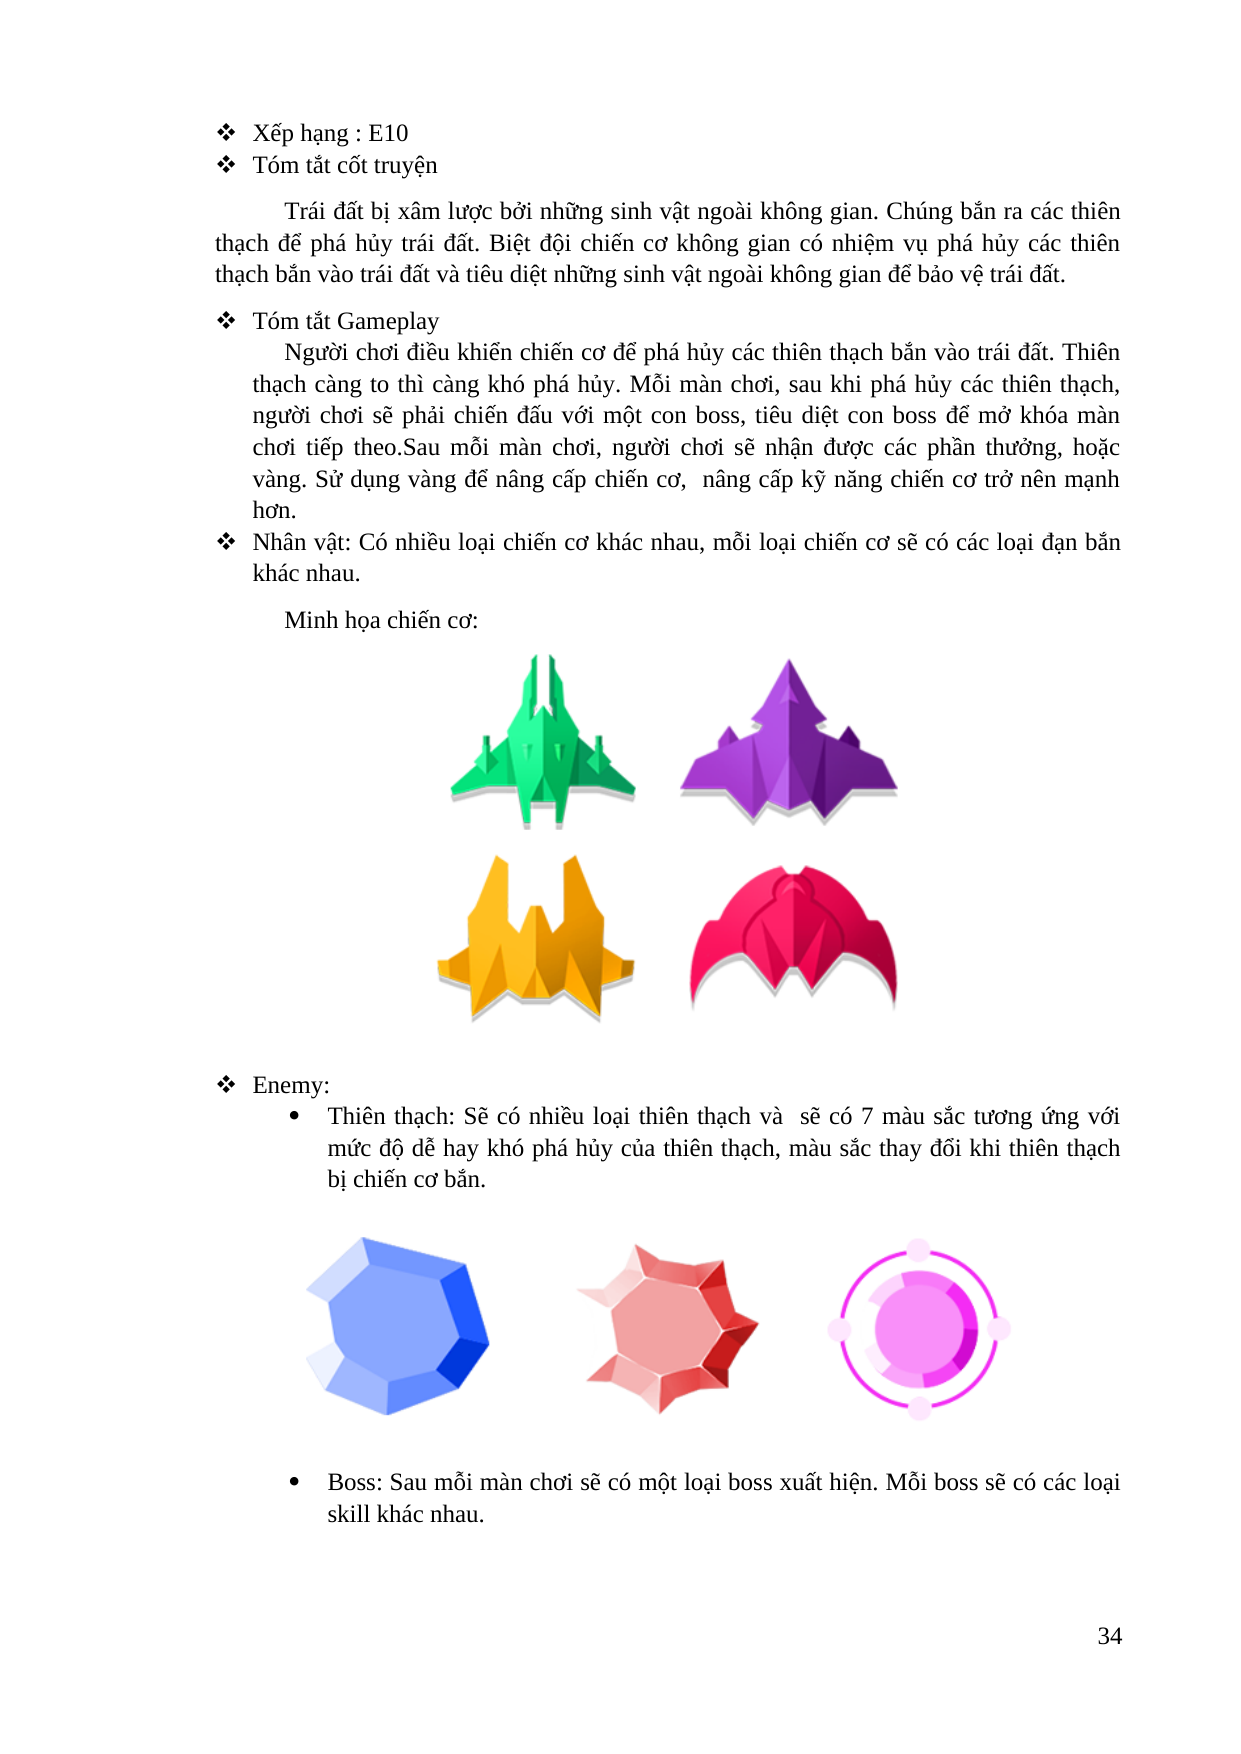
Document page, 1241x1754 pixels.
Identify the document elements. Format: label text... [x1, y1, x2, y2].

list Boss: Sau mỗi màn chơi sẽ có một loại boss xuất hiện. Mỗi boss sẽ có các loại skill khác nhau. [290, 1467, 1122, 1527]
list Nhân vật: Có nhiều loại chiến cơ khác nhau, mỗi loại chiến cơ sẽ có các loại đạn bắn khác nhau. [215, 527, 1122, 587]
text Minh họa chiến cơ: [215, 605, 1122, 634]
text Trái đất bị xâm lược bởi những sinh vật ngoài không gian. Chúng bắn ra các thiên thạch để phá hủy trái đất. Biệt đội chiến cơ không gian có nhiệm vụ phá hủy các thiên thạch bắn vào trái đất và tiêu diệt những sinh vật ngoài không gian để bảo vệ trái đất. [215, 196, 1122, 288]
list Xếp hạng : E10 [215, 118, 1122, 147]
list Tóm tắt Gameplay [215, 306, 1122, 335]
picture [426, 636, 911, 1037]
list Thiên thạch: Sẽ có nhiều loại thiên thạch và sẽ có 7 màu sắc tương ứng với mức độ dễ hay khó phá hủy của thiên thạch, màu sắc thay đổi khi thiên thạch bị chiến cơ bắn. [290, 1101, 1122, 1193]
list Người chơi điều khiển chiến cơ để phá hủy các thiên thạch bắn vào trái đất. Thiên thạch càng to thì càng khó phá hủy. Mỗi màn chơi, sau khi phá hủy các thiên thạch, người chơi sẽ phải chiến đấu với một con boss, tiêu diệt con boss để mở khóa màn chơi tiếp theo.Sau mỗi màn chơi, người chơi sẽ nhận được các phần thưởng, hoặc vàng. Sử dụng vàng để nâng cấp chiến cơ, nâng cấp kỹ năng chiến cơ trở nên mạnh hơn. [252, 337, 1122, 524]
picture [255, 1211, 1045, 1435]
list Tóm tắt cốt truyện [215, 150, 1122, 178]
list Enemy: [215, 1070, 1122, 1099]
